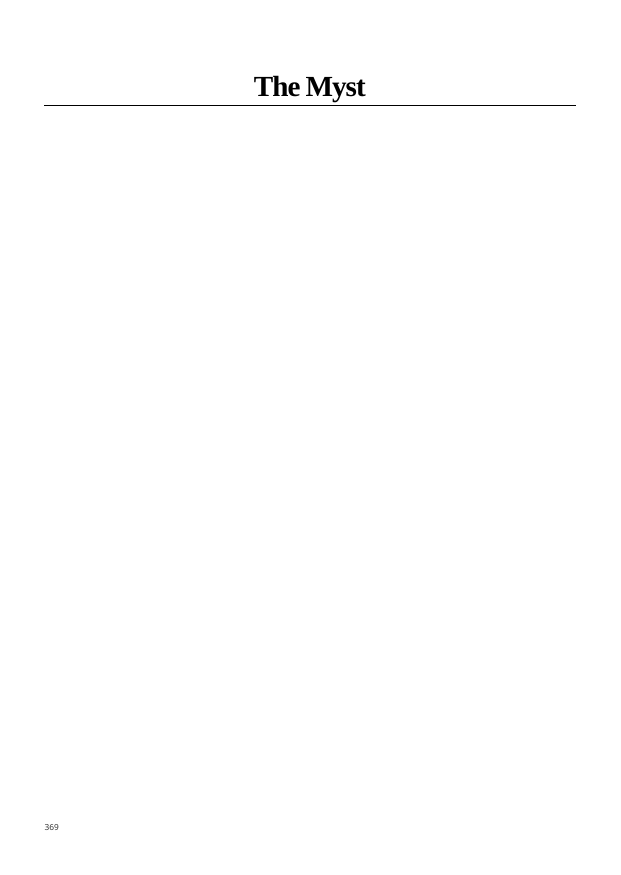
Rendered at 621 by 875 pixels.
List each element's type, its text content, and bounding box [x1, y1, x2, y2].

subtitle The Myst [44, 69, 576, 105]
